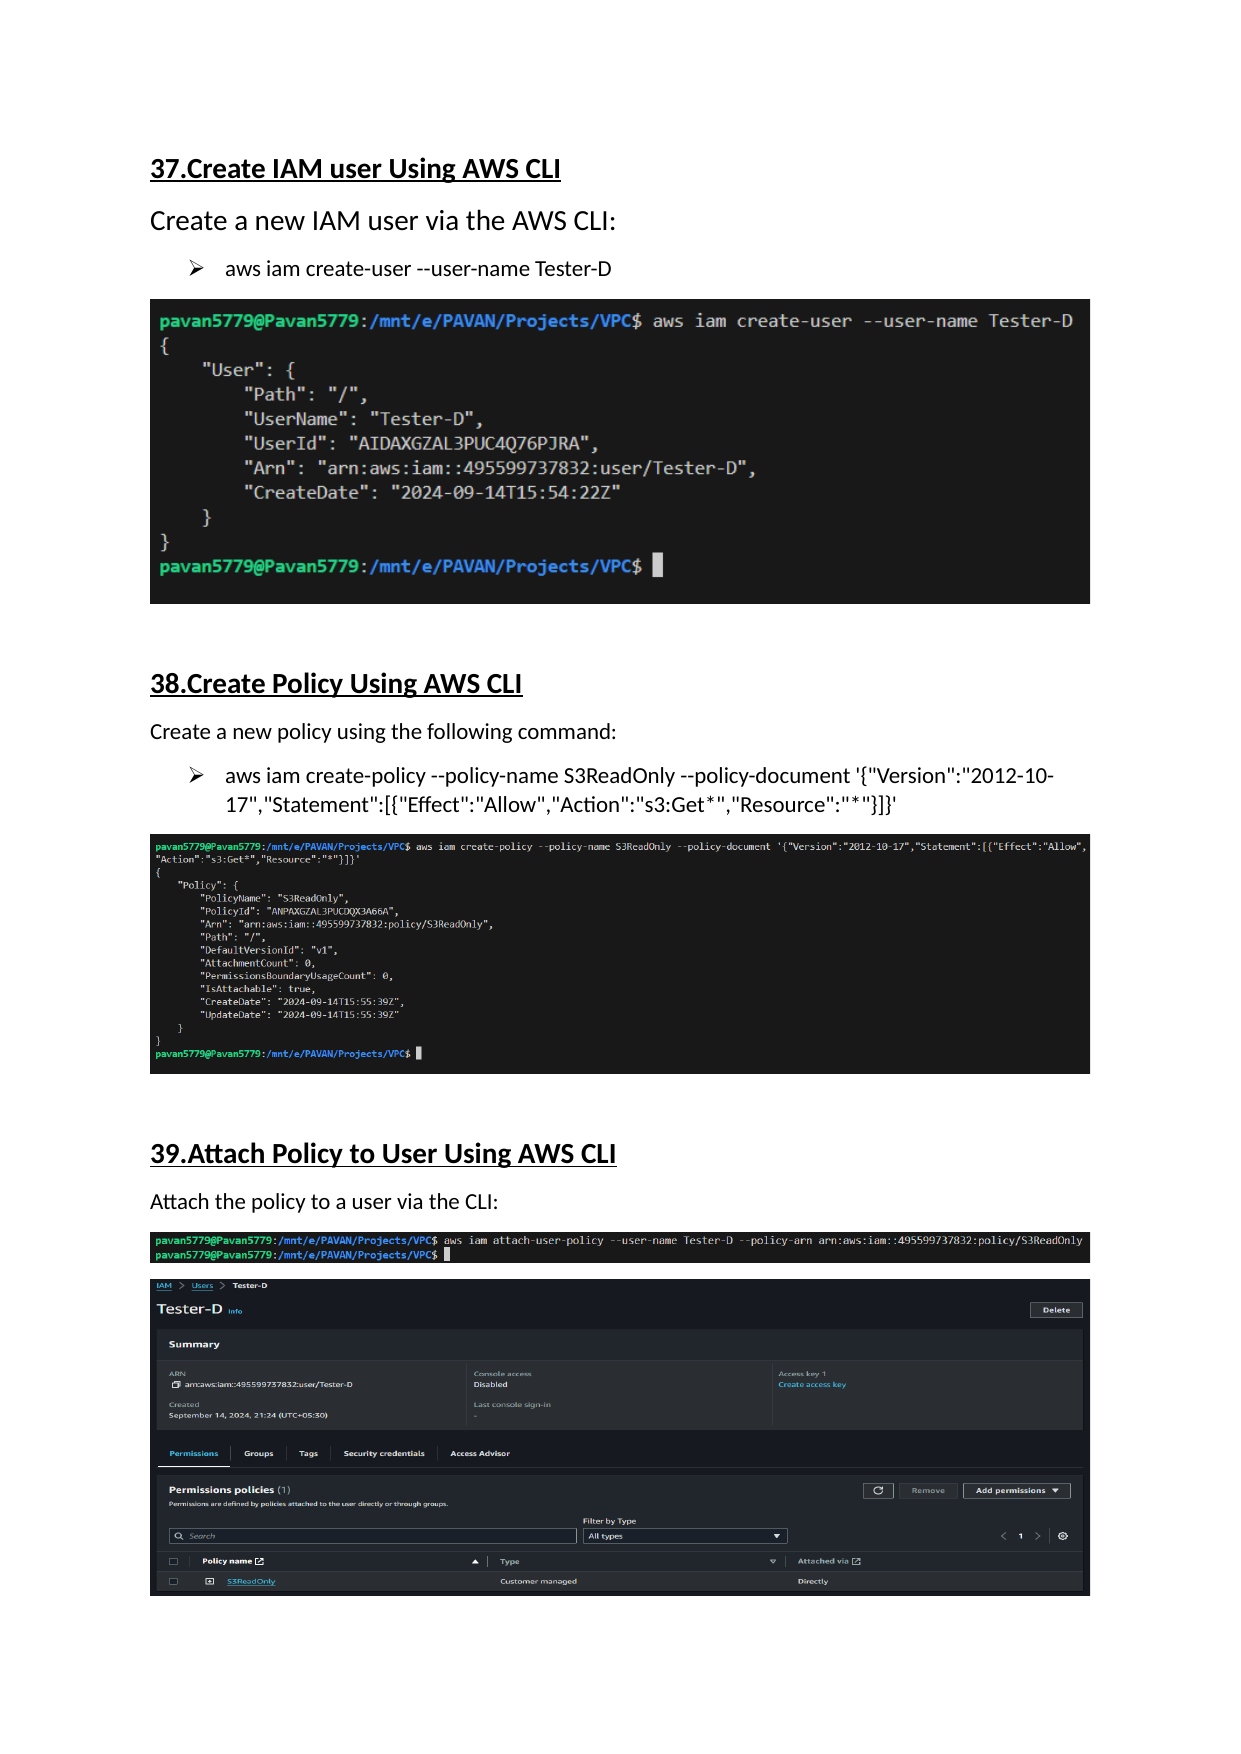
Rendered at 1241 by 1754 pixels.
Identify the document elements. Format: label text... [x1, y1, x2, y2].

picture [150, 834, 1091, 1074]
list aws iam create-policy --policy-name S3ReadOnly --policy-document '{"Version":"2012-10-17","Statement":[{"Effect":"Allow","Action":"s3:Get*","Resource":"*"}]}' [187, 762, 1090, 818]
text Attach the policy to a user via the CLI: [150, 1187, 1090, 1216]
picture [150, 1279, 1091, 1596]
text Create a new IAM user via the AWS CLI: [150, 202, 1090, 238]
picture [150, 299, 1091, 604]
text 39.Attach Policy to User Using AWS CLI [150, 1135, 1090, 1171]
text Create a new policy using the following command: [150, 717, 1090, 745]
text 37.Create IAM user Using AWS CLI [150, 150, 1090, 186]
text 38.Create Policy Using AWS CLI [150, 665, 1090, 700]
list aws iam create-user --user-name Tester-D [187, 254, 1090, 283]
picture [150, 1232, 1091, 1263]
